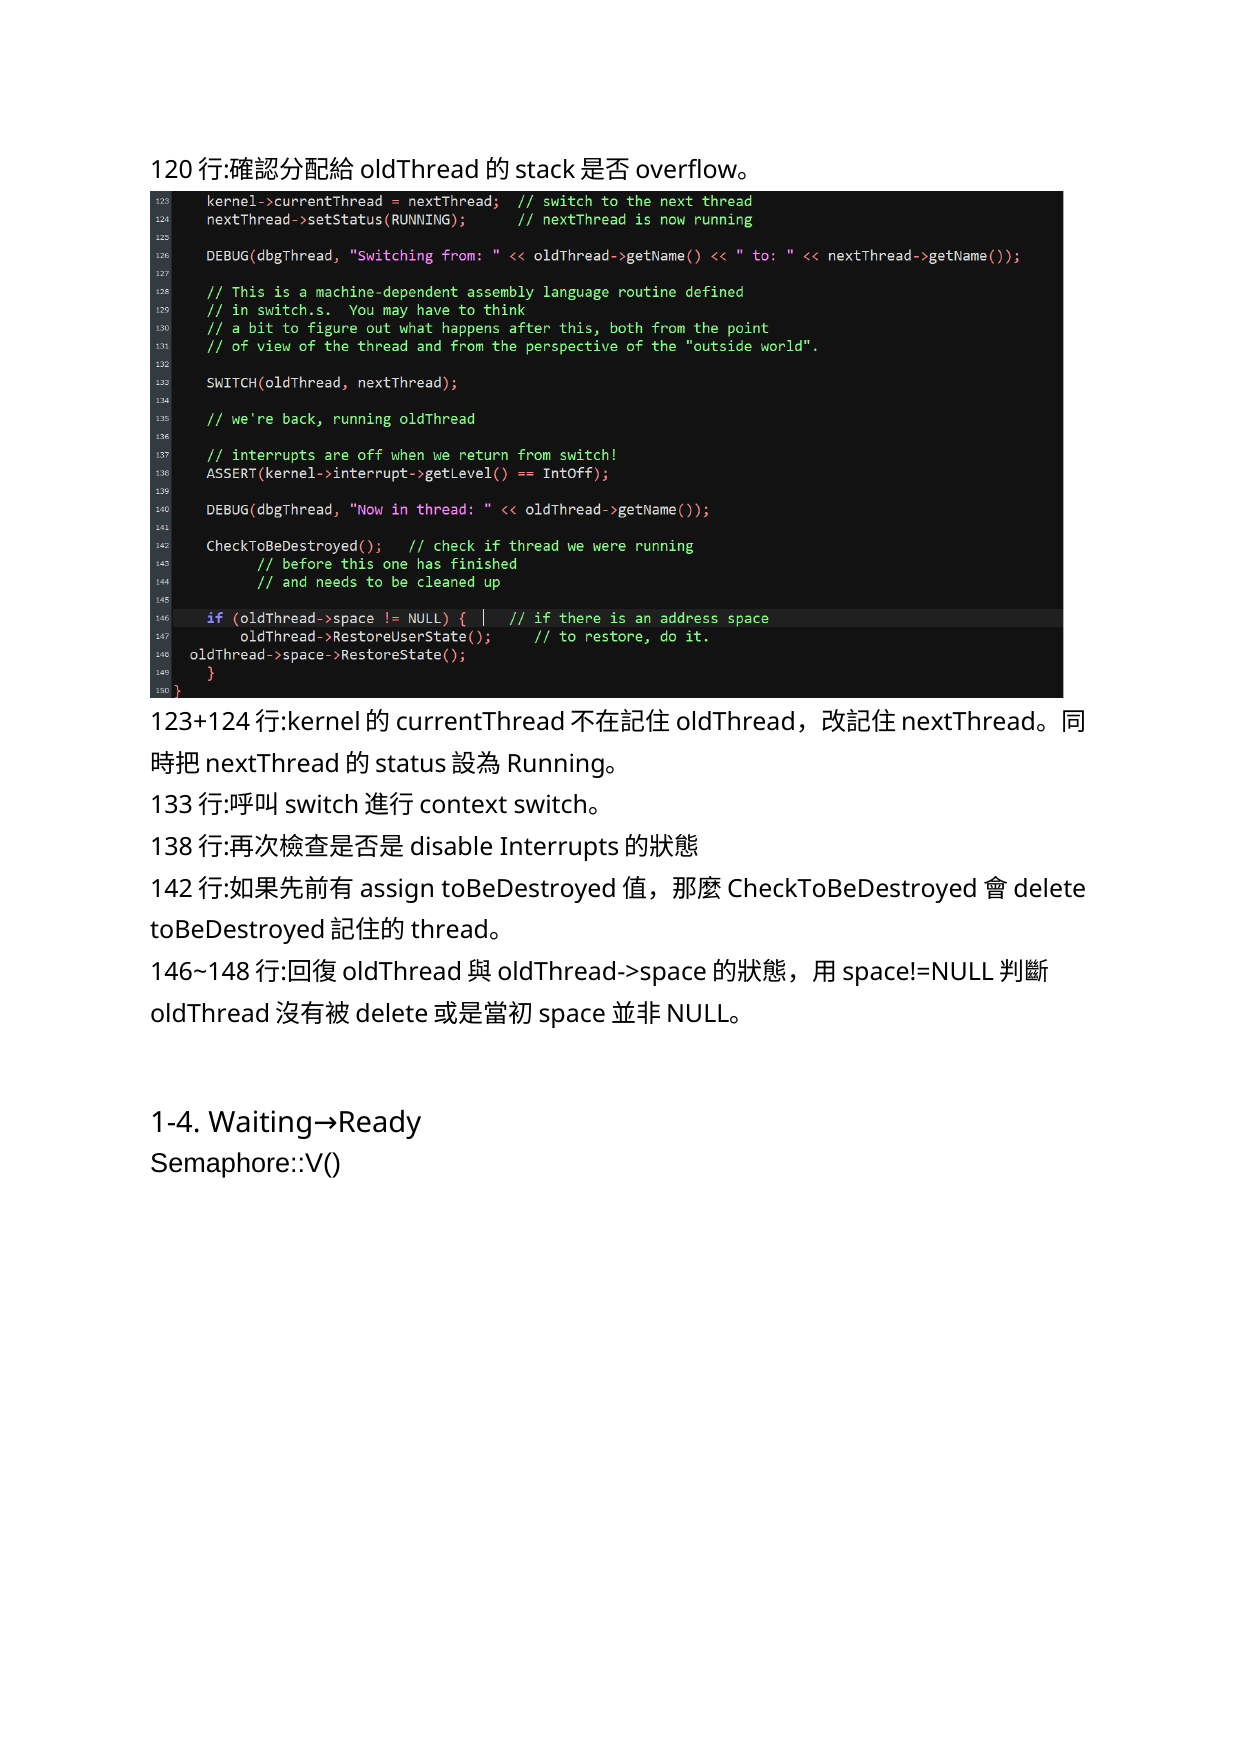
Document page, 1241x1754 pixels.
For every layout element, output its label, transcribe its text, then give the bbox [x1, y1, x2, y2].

text 120行:確認分配給oldThread的stack是否overflow。 [150, 150, 1090, 186]
picture [150, 191, 1064, 698]
text 142行:如果先前有assign toBeDestroyed值，那麼CheckToBeDestroyed會delete toBeDestroyed記住的thread。 [150, 868, 1090, 946]
text 146~148行:回復oldThread與oldThread->space的狀態，用space!=NULL判斷oldThread沒有被delete或是當初space並非NULL。 [150, 952, 1090, 1029]
text 138行:再次檢查是否是disable Interrupts的狀態 [150, 827, 1090, 863]
text 1-4. Waiting→Ready [150, 1101, 1090, 1141]
text 123+124行:kernel的currentThread不在記住oldThread，改記住nextThread。同時把nextThread的status設為Running。 [150, 702, 1090, 779]
text Semaphore::V() [150, 1147, 1090, 1178]
text 133行:呼叫switch進行context switch。 [150, 785, 1090, 821]
